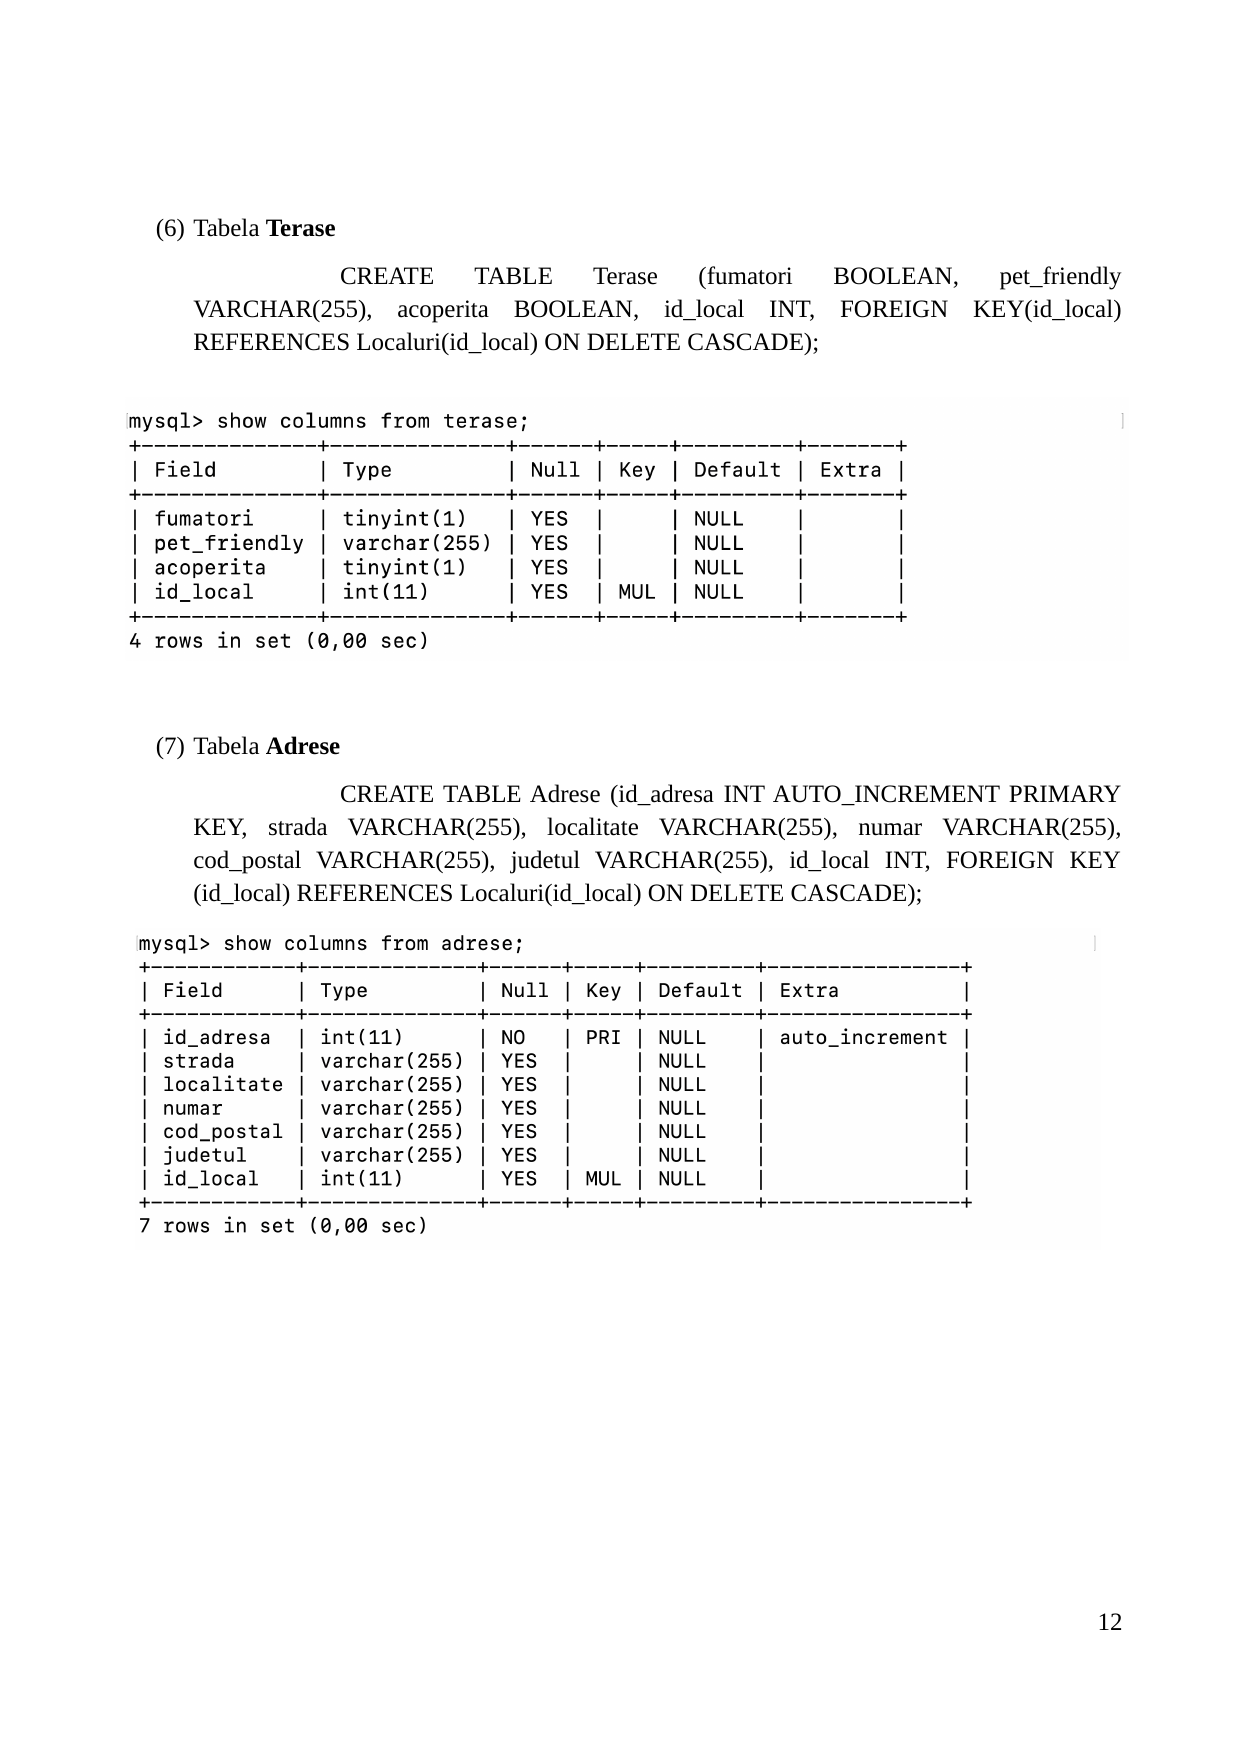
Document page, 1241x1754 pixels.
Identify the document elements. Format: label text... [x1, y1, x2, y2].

picture [125, 397, 1130, 661]
list Tabela Adrese [156, 731, 1122, 760]
picture [135, 928, 1102, 1250]
list CREATE TABLE Adrese (id_adresa INT AUTO_INCREMENT PRIMARY KEY, strada VARCHAR(255), localitate VARCHAR(255), numar VARCHAR(255), cod_postal VARCHAR(255), judetul VARCHAR(255), id_local INT, FOREIGN KEY (id_local) REFERENCES Localuri(id_local) ON DELETE CASCADE); [193, 779, 1122, 907]
list CREATE TABLE Terase (fumatori BOOLEAN, pet_friendly VARCHAR(255), acoperita BOOLEAN, id_local INT, FOREIGN KEY(id_local) REFERENCES Localuri(id_local) ON DELETE CASCADE); [193, 261, 1122, 356]
list Tabela Terase [156, 213, 1122, 242]
